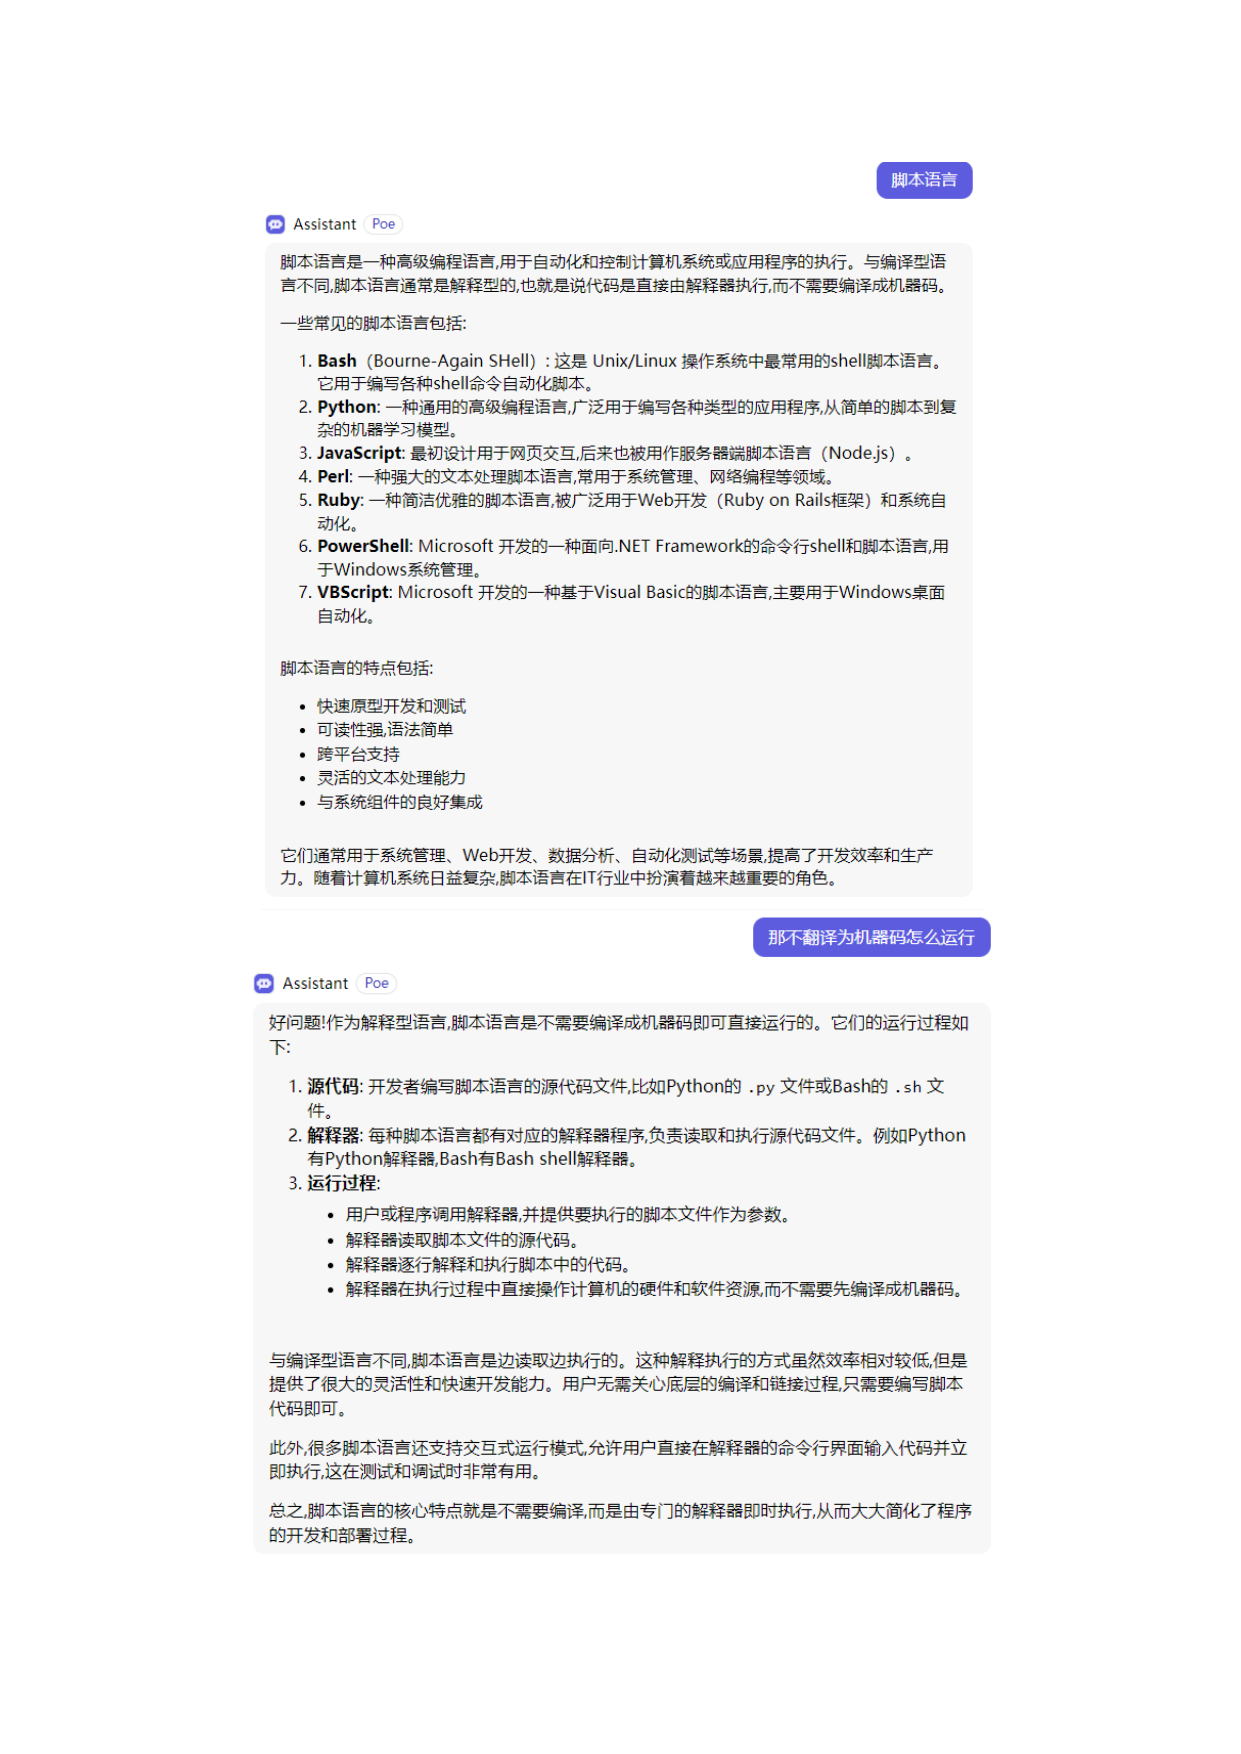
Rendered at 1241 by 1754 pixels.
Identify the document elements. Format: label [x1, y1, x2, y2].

picture [256, 162, 984, 902]
picture [248, 909, 993, 1555]
